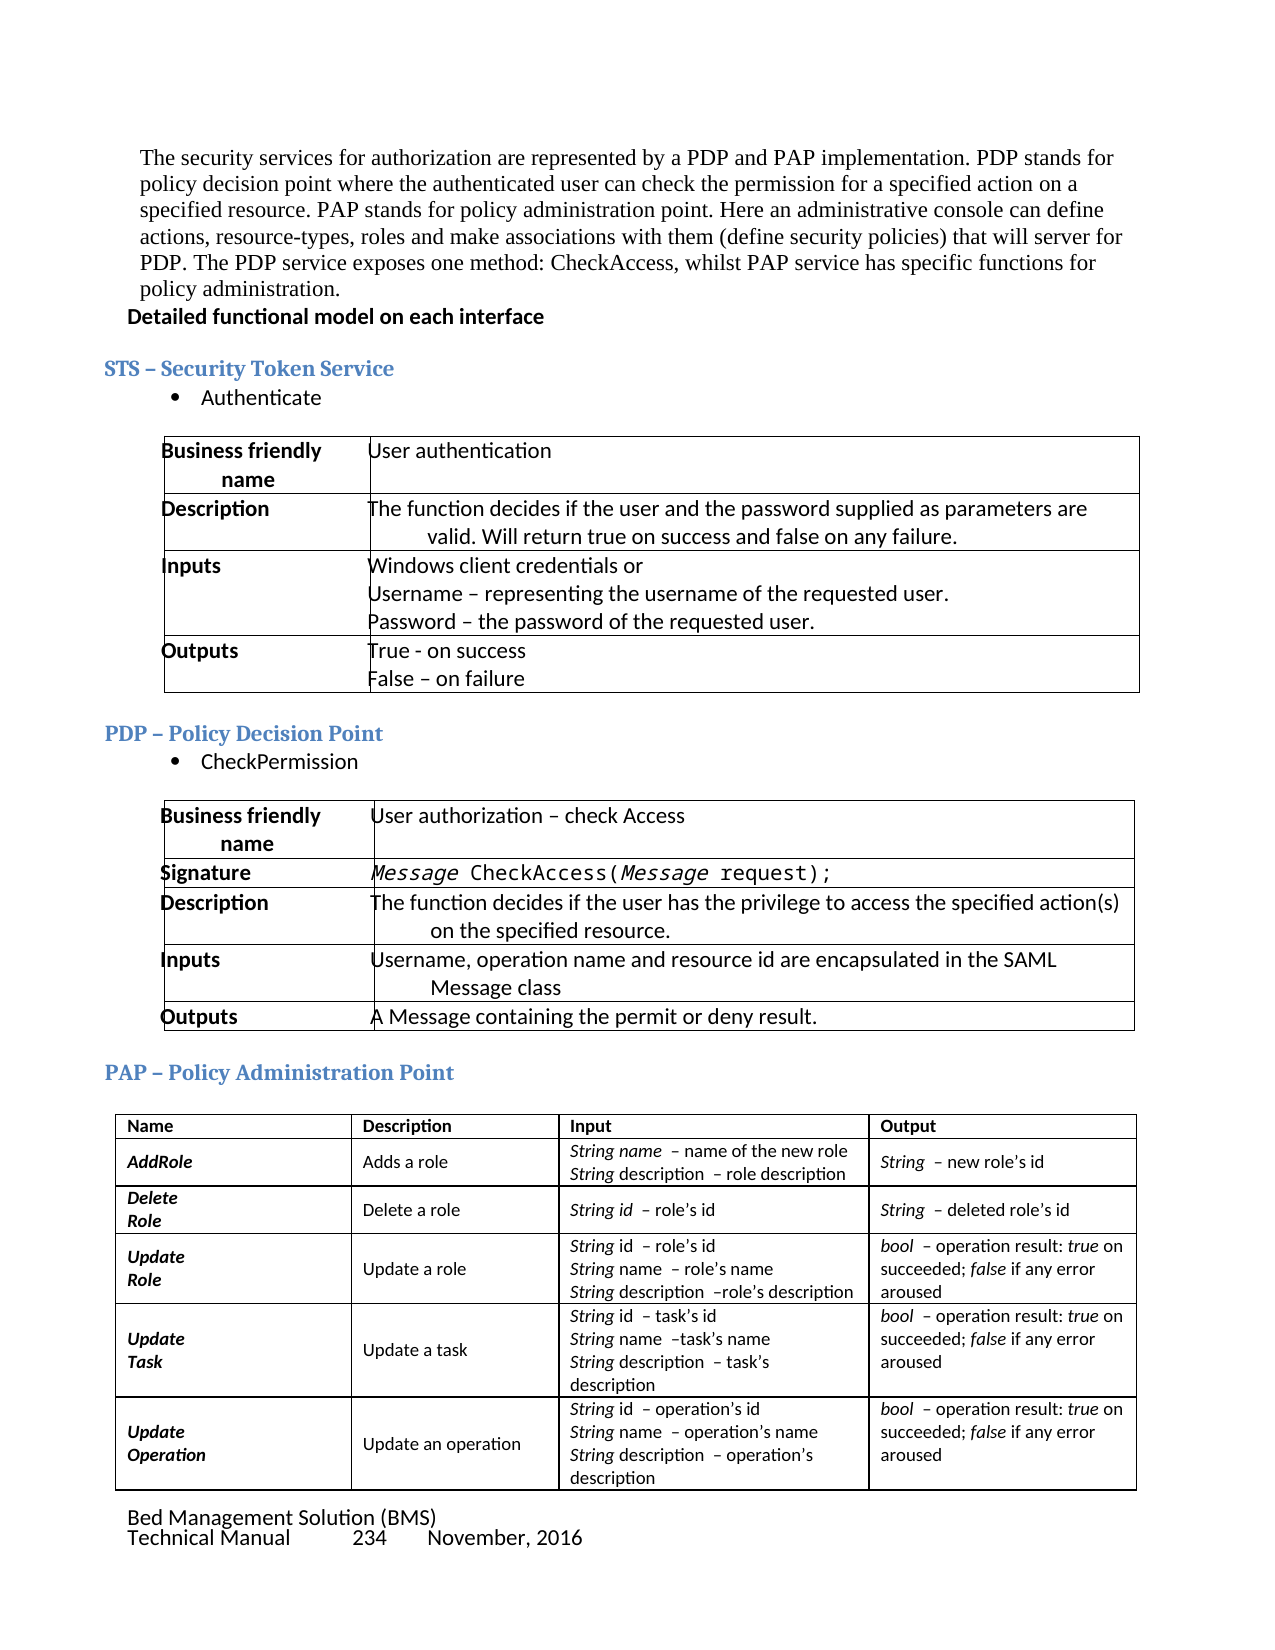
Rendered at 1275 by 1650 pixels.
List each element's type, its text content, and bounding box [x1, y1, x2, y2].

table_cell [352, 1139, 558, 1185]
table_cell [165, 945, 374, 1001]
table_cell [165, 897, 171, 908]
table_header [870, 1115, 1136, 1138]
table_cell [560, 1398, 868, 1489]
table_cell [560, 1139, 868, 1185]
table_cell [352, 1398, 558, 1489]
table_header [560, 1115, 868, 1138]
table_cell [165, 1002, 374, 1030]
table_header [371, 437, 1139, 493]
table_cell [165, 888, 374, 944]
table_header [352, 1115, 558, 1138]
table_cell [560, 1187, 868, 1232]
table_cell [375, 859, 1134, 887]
list CheckPermission [171, 747, 1148, 775]
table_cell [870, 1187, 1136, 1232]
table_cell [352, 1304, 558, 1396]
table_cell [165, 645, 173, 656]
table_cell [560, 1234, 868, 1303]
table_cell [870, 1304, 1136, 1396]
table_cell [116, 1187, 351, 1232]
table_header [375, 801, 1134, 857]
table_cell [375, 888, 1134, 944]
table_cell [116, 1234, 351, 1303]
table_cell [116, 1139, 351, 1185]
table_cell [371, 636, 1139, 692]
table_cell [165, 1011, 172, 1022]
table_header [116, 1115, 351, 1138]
text STS – Security Token Service [104, 356, 1148, 383]
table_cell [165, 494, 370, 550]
text PDP – Policy Decision Point [104, 721, 1148, 747]
list Authenticate [171, 383, 1148, 411]
text PAP – Policy Administration Point [104, 1059, 1148, 1086]
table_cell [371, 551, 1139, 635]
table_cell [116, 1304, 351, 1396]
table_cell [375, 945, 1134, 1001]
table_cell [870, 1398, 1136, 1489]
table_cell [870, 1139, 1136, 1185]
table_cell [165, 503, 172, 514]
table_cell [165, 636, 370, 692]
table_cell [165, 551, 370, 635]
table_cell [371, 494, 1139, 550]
text The security services for authorization are represented by a PDP and PAP implementation. PDP stands for policy decision point where the authenticated user can check the permission for a specified action on a specified resource. PAP stands for policy administration point. Here an administrative console can define actions, resource-types, roles and make associations with them (define security policies) that will server for PDP. The PDP service exposes one method: CheckAccess, whilst PAP service has specific functions for policy administration. [139, 144, 1148, 302]
text Detailed functional model on each interface [127, 302, 1148, 330]
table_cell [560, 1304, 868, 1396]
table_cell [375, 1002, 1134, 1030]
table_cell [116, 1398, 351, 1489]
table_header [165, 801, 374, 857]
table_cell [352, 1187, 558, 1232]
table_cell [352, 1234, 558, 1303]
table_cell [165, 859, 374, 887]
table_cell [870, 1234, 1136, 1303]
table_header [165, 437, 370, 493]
